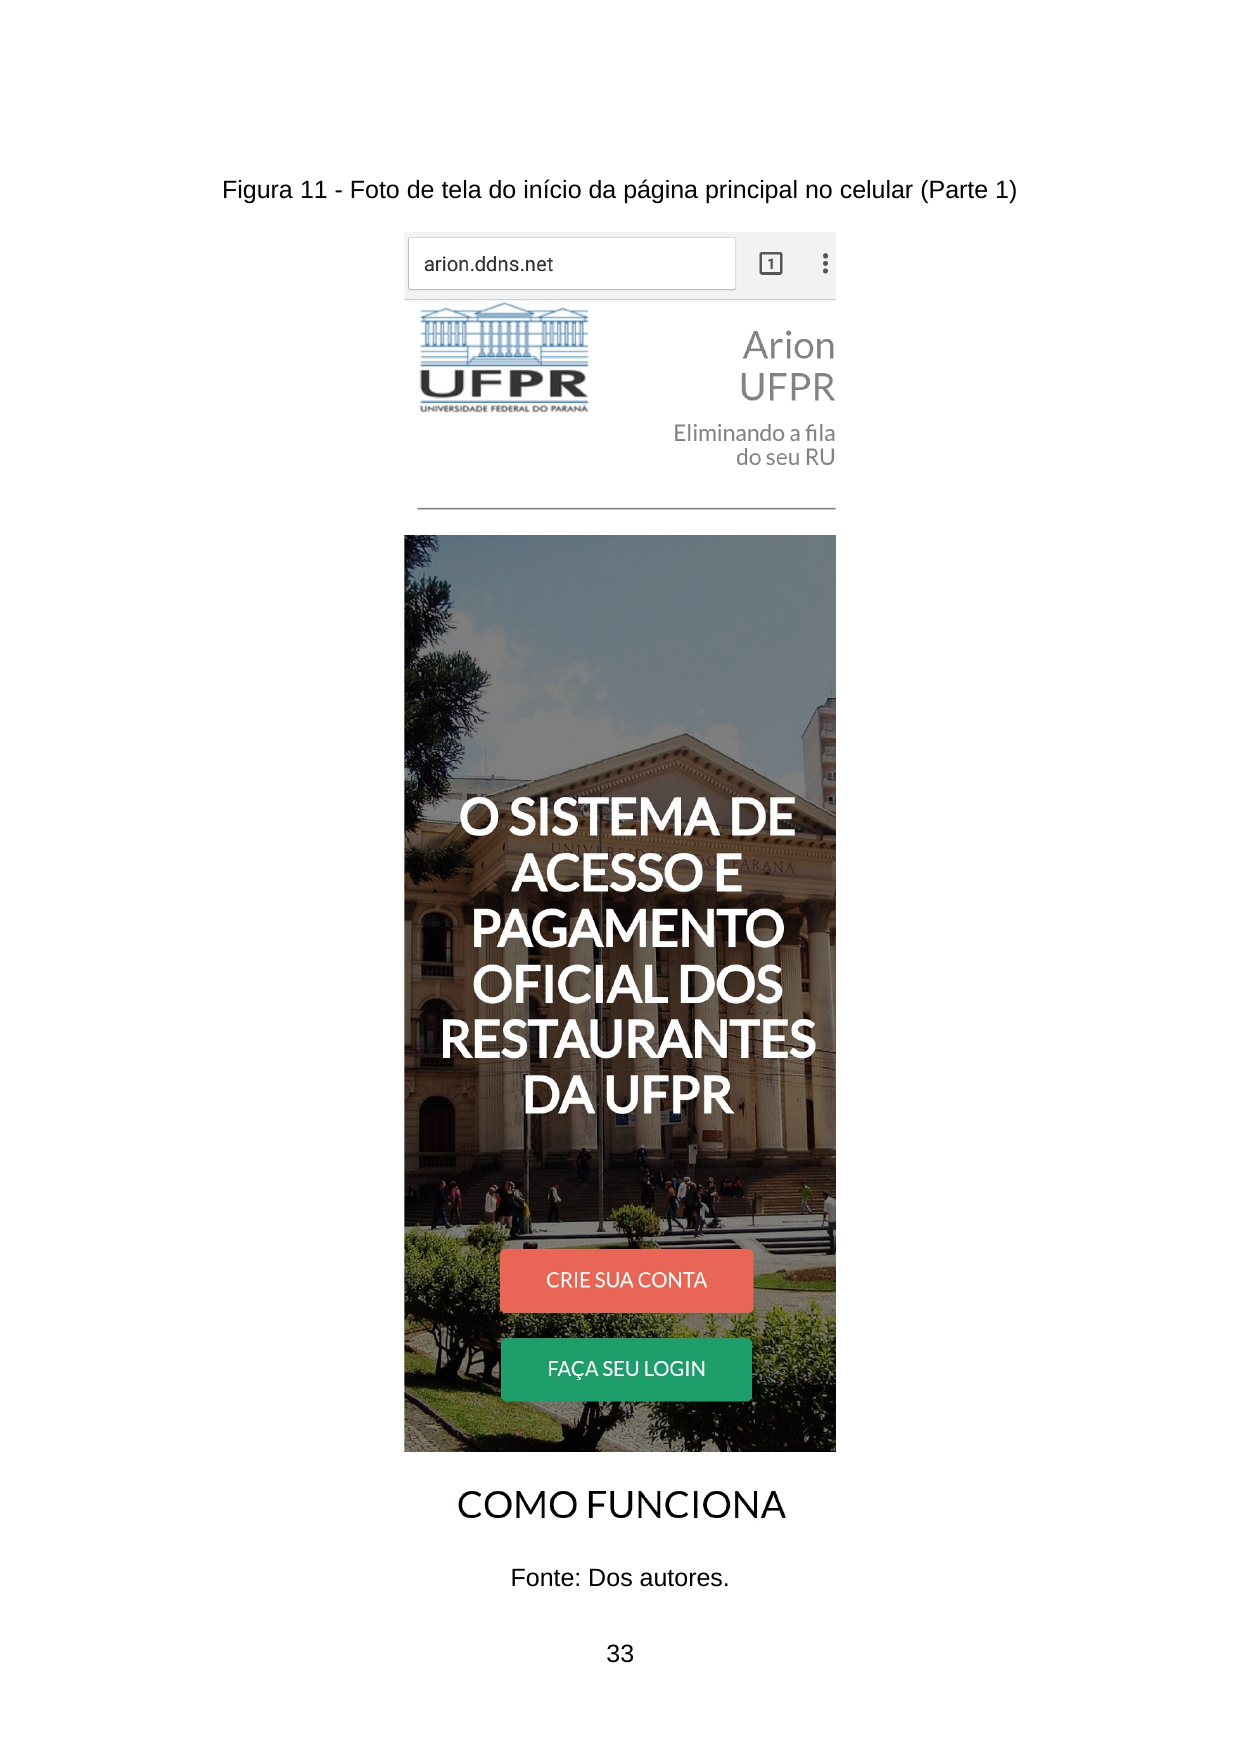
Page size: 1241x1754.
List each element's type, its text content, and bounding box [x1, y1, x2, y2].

text Figura 11 - Foto de tela do início da página principal no celular (Parte 1) [177, 175, 1063, 204]
picture [404, 232, 836, 1563]
text Fonte: Dos autores. [177, 1563, 1063, 1591]
